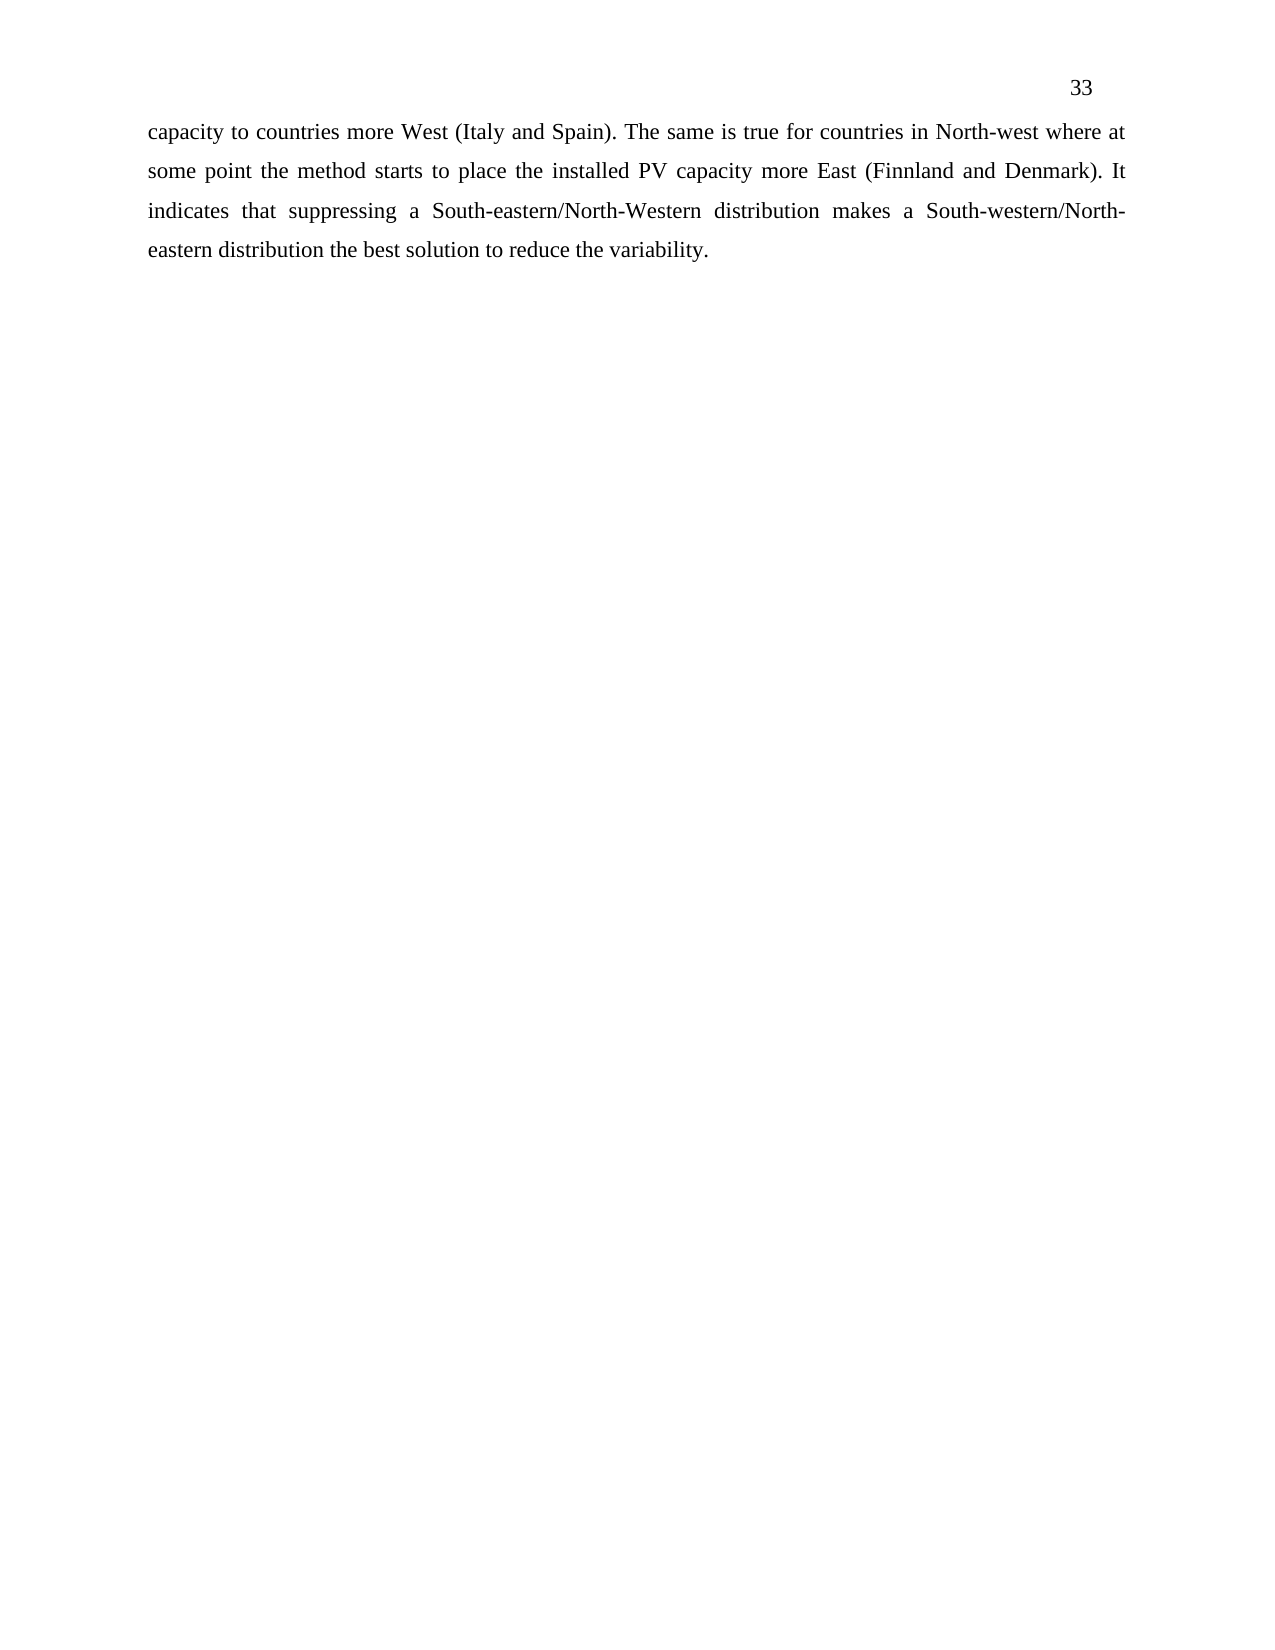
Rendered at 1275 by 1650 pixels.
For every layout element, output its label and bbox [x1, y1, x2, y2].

text [148, 118, 1127, 263]
